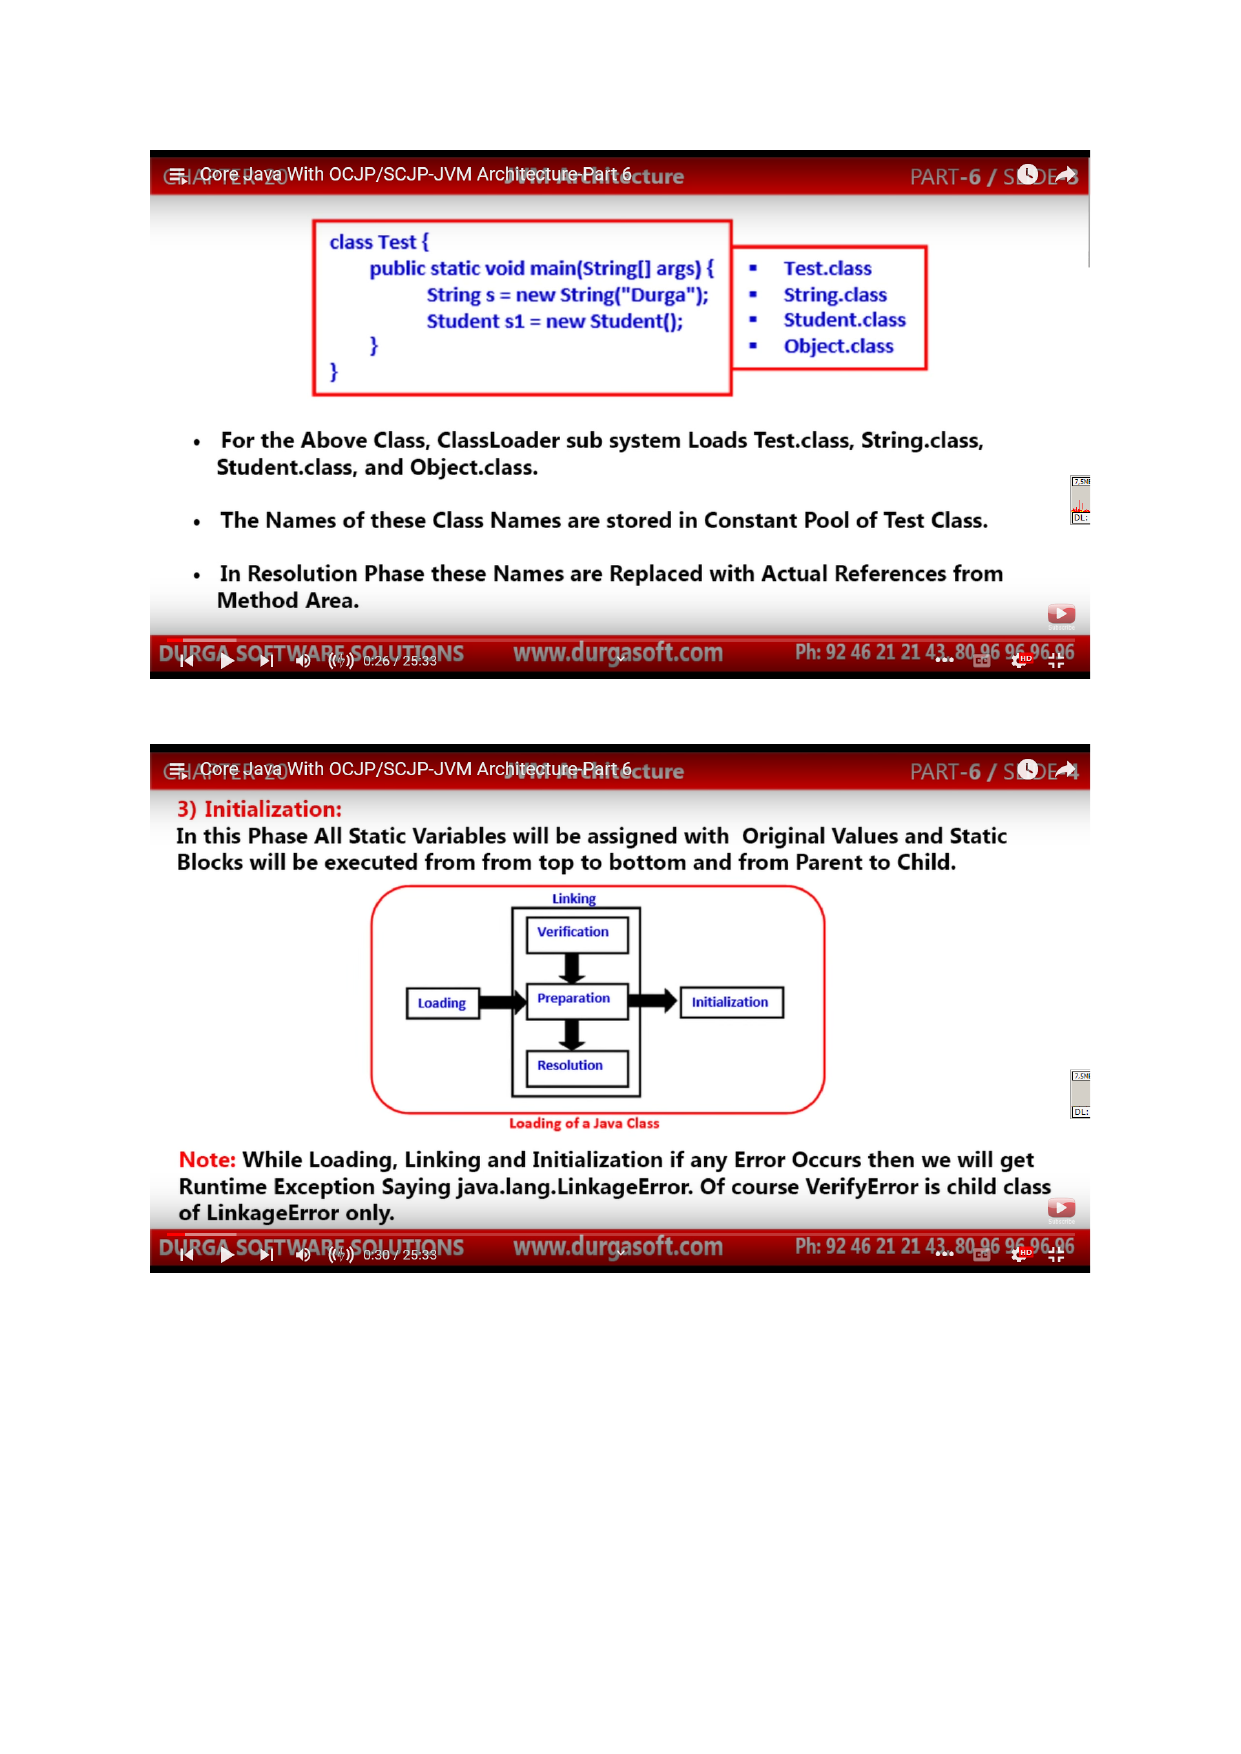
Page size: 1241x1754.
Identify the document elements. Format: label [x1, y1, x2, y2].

picture [150, 744, 1091, 1273]
picture [150, 150, 1091, 679]
